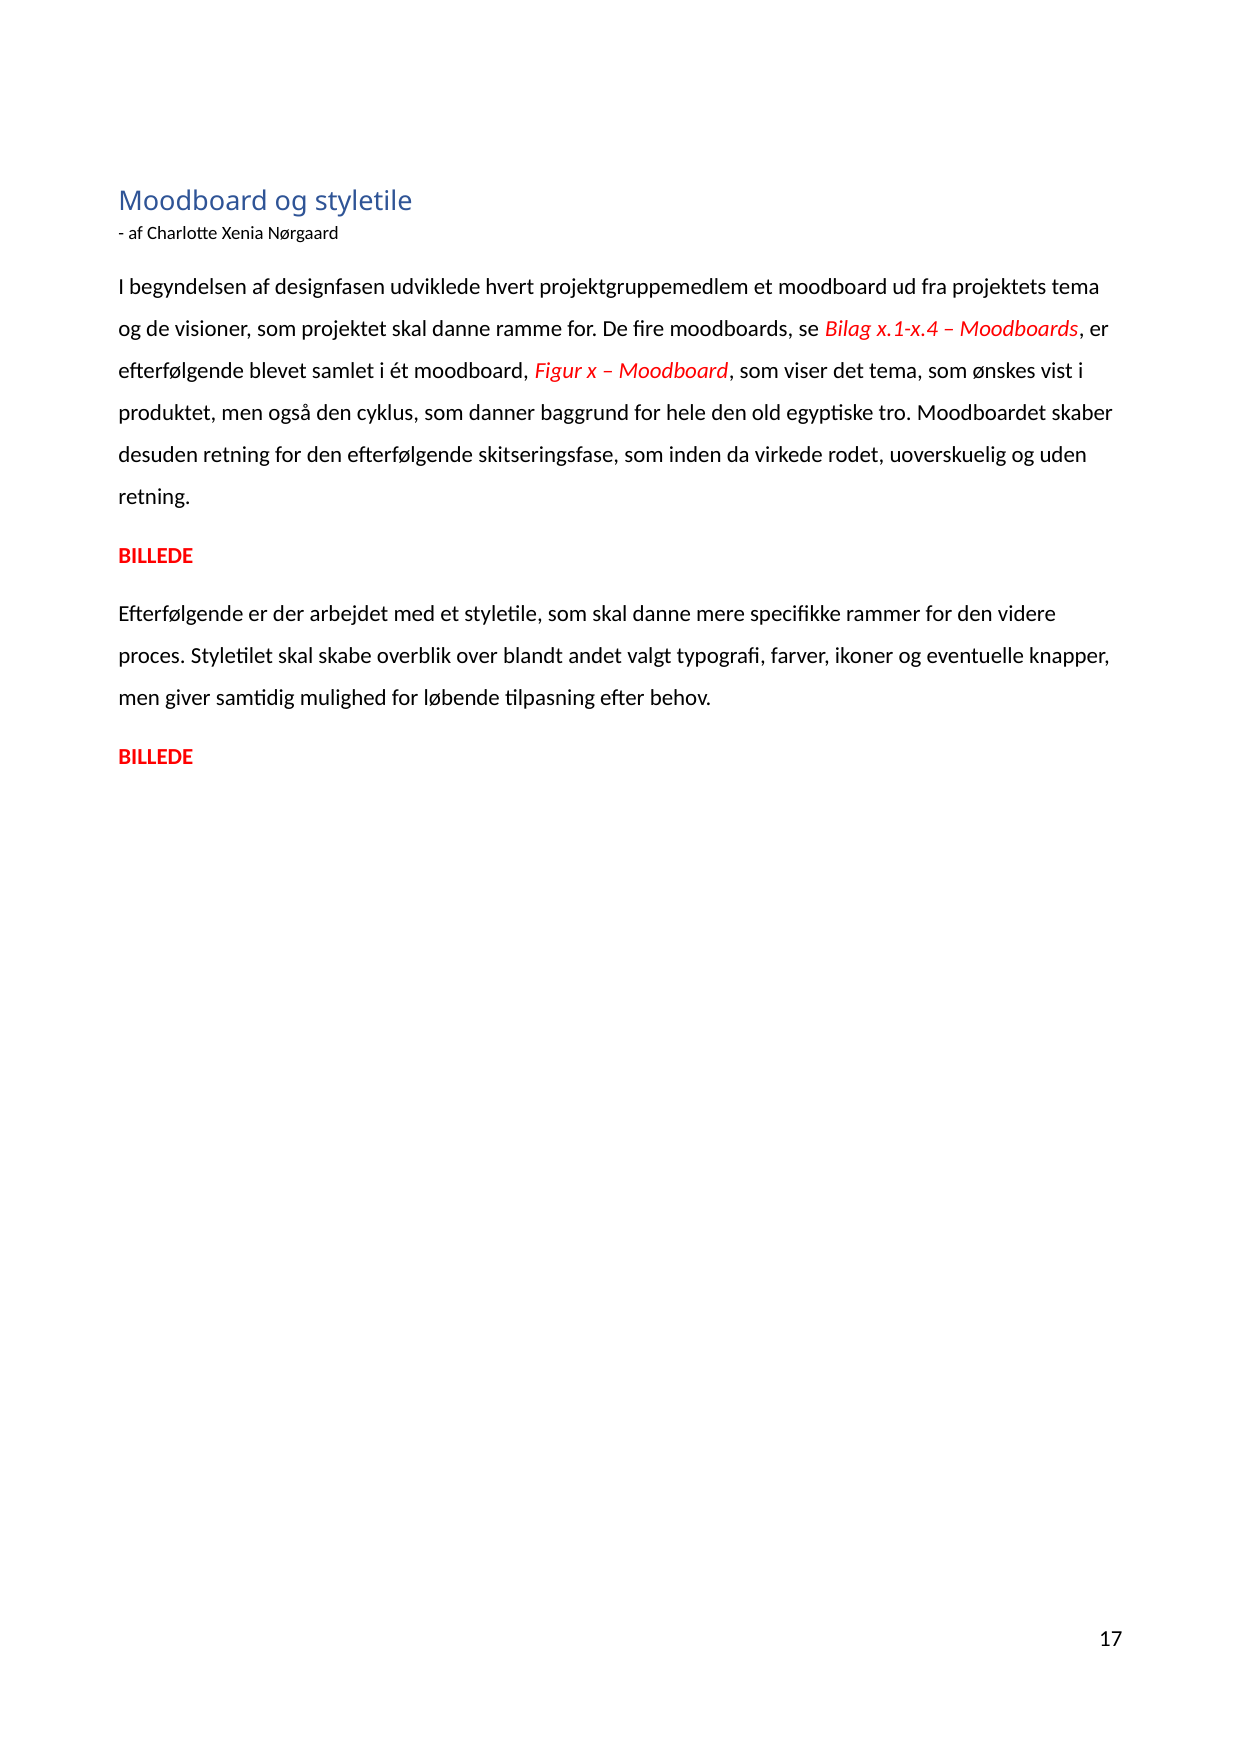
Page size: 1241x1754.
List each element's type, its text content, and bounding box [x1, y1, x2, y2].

text Efterfølgende er der arbejdet med et styletile, som skal danne mere specifikke rammer for den videre proces. Styletilet skal skabe overblik over blandt andet valgt typografi, farver, ikoner og eventuelle knapper, men giver samtidig mulighed for løbende tilpasning efter behov. [118, 599, 1122, 711]
text - af Charlotte Xenia Nørgaard [118, 221, 1122, 244]
subtitle Moodboard og styletile [118, 181, 1122, 218]
text I begyndelsen af designfasen udviklede hvert projektgruppemedlem et moodboard ud fra projektets tema og de visioner, som projektet skal danne ramme for. De fire moodboards, se Bilag x.1-x.4 – Moodboards, er efterfølgende blevet samlet i ét moodboard, Figur x – Moodboard, som viser det tema, som ønskes vist i produktet, men også den cyklus, som danner baggrund for hele den old egyptiske tro. Moodboardet skaber desuden retning for den efterfølgende skitseringsfase, som inden da virkede rodet, uoverskuelig og uden retning. [118, 272, 1122, 510]
text BILLEDE [118, 742, 1122, 770]
text BILLEDE [118, 541, 1122, 569]
